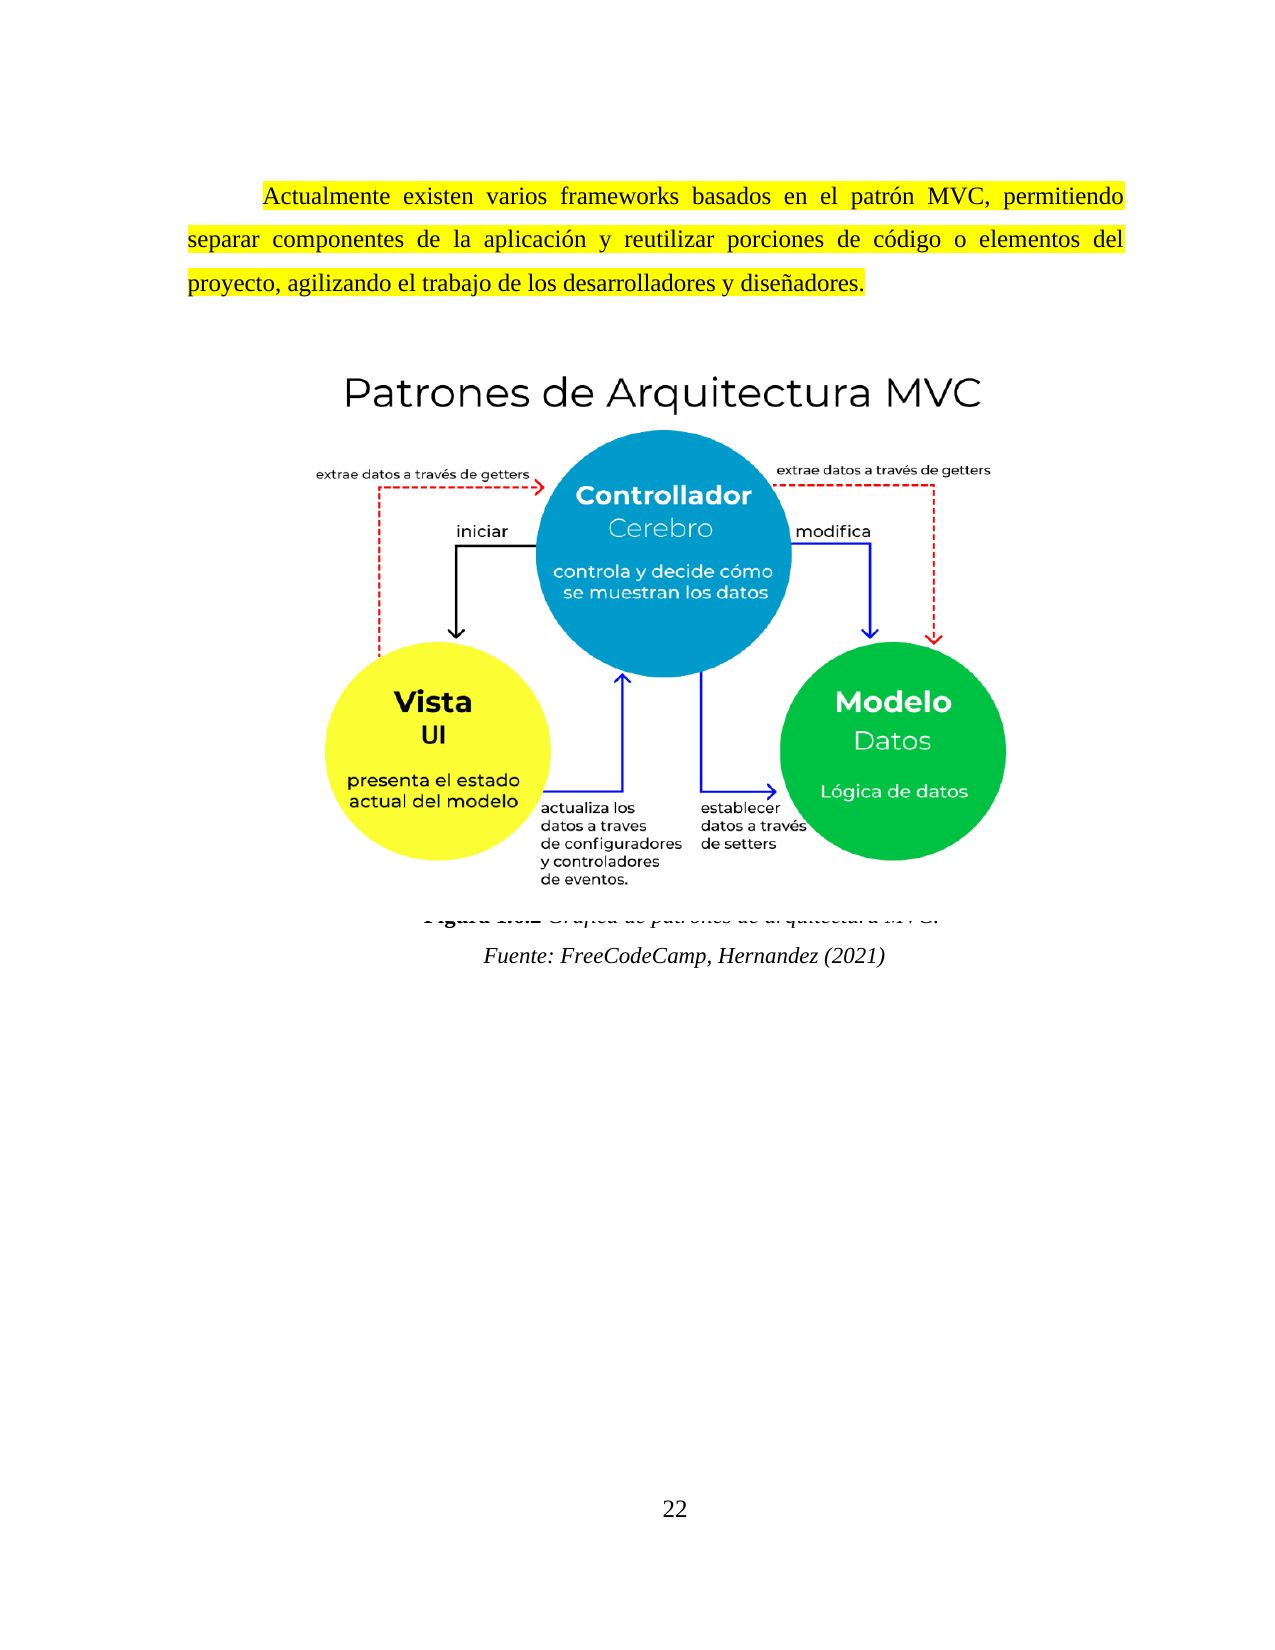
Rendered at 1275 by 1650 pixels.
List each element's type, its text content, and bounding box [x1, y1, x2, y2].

text Actualmente existen varios frameworks basados en el patrón MVC, permitiendo separar componentes de la aplicación y reutilizar porciones de código o elementos del proyecto, agilizando el trabajo de los desarrolladores y diseñadores. [187, 181, 1125, 296]
picture [278, 337, 1043, 921]
